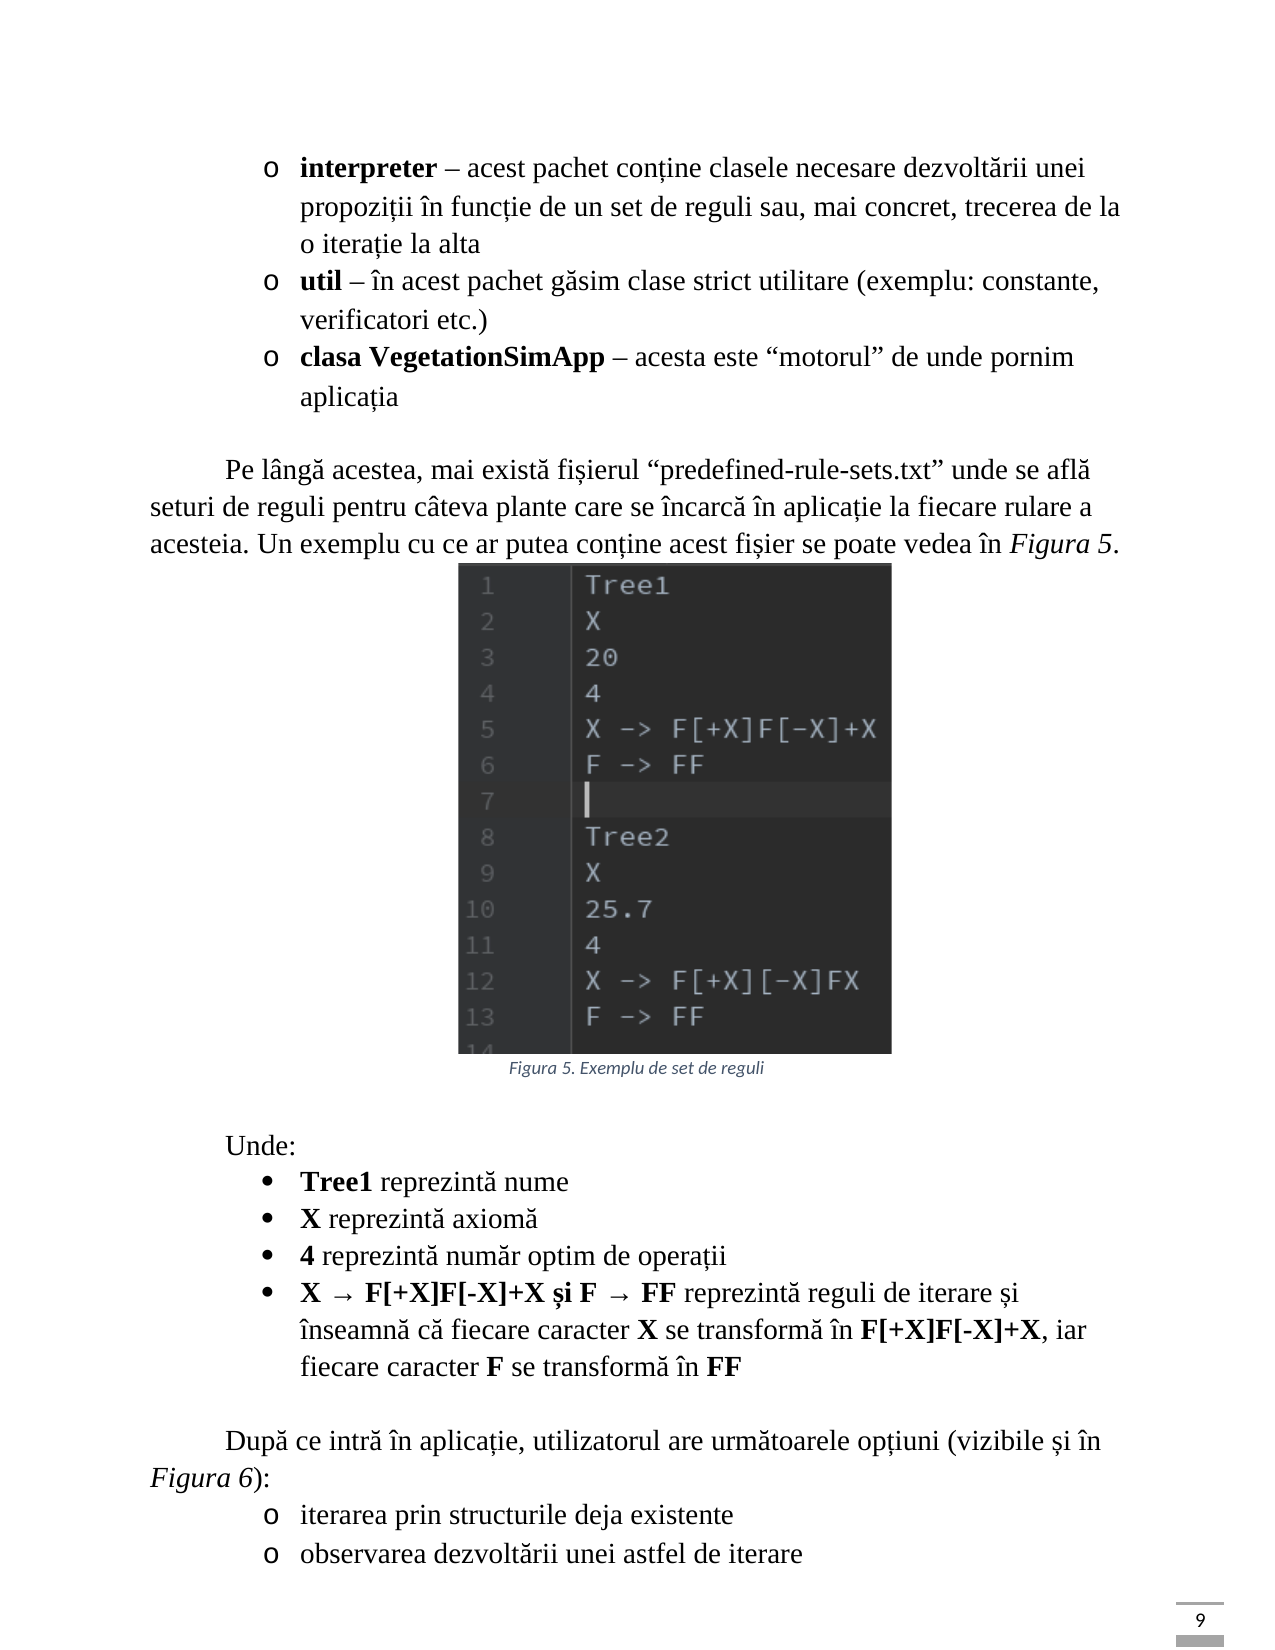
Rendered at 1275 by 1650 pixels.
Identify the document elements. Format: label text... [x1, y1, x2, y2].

list X → F[+X]F[-X]+X și F → FF reprezintă reguli de iterare și înseamnă că fiecare caracter X se transformă în F[+X]F[-X]+X, iar fiecare caracter F se transformă în FF [262, 1275, 1125, 1383]
text Unde: [150, 1128, 1125, 1161]
picture [458, 563, 892, 1054]
text După ce intră în aplicație, utilizatorul are următoarele opțiuni (vizibile și în figura 6): [150, 1423, 1125, 1493]
list clasa VegetationSimApp – acesta este “motorul” de unde pornim aplicația [262, 339, 1125, 412]
list iterarea prin structurile deja existente [262, 1497, 1125, 1533]
list observarea dezvoltării unei astfel de iterare [262, 1536, 1125, 1572]
text Figura 5. Exemplu de set de reguli [150, 1056, 1125, 1079]
list 4 reprezintă număr optim de operații [262, 1238, 1125, 1272]
list util – în acest pachet găsim clase strict utilitare (exemplu: constante, verificatori etc.) [262, 263, 1125, 336]
list Tree1 reprezintă nume [262, 1164, 1125, 1198]
text Pe lângă acestea, mai există fișierul “predefined-rule-sets.txt” unde se află seturi de reguli pentru câteva plante care se încarcă în aplicație la fiecare rulare a acesteia. Un exemplu cu ce ar putea conține acest fișier se poate vedea în figura 5. [150, 452, 1125, 560]
list interpreter – acest pachet conține clasele necesare dezvoltării unei propoziții în funcție de un set de reguli sau, mai concret, trecerea de la o iterație la alta [262, 150, 1125, 260]
list X reprezintă axiomă [262, 1201, 1125, 1235]
